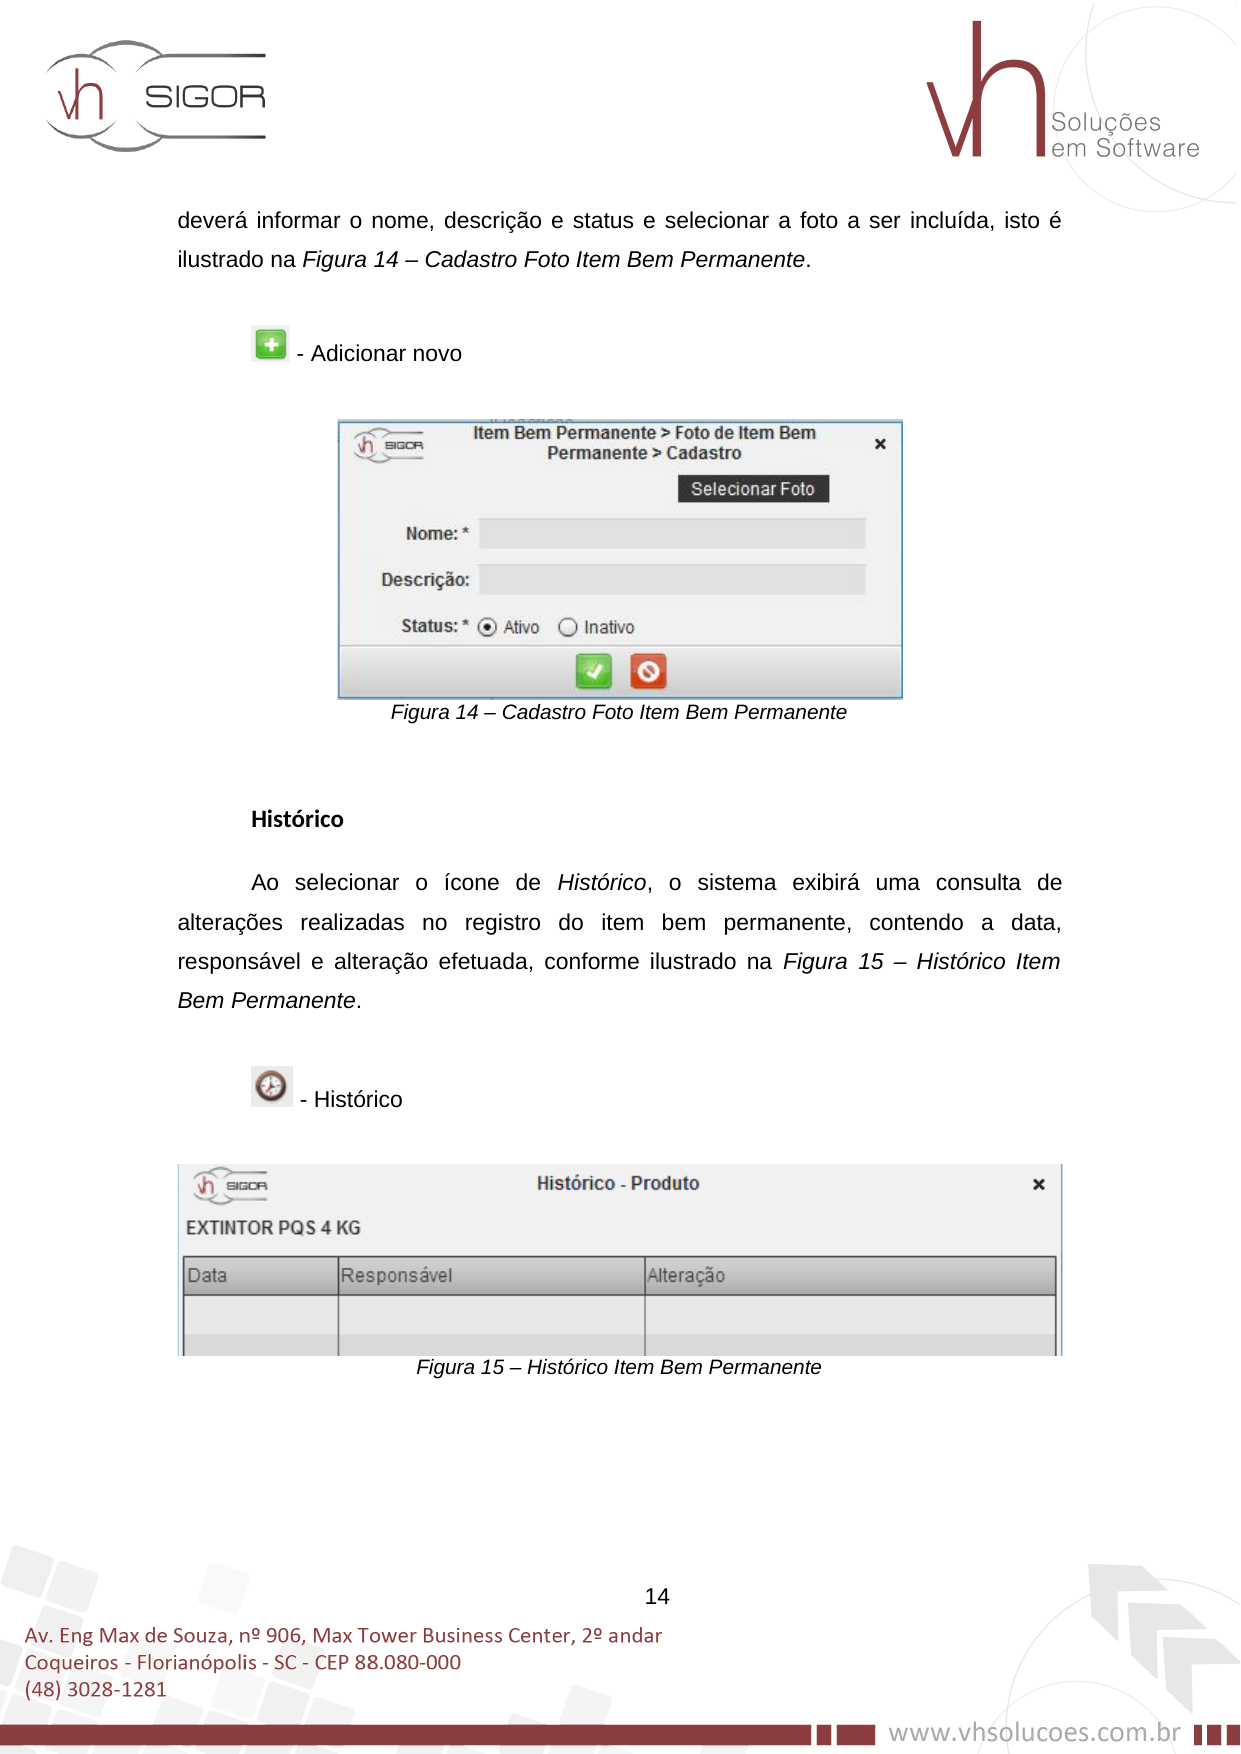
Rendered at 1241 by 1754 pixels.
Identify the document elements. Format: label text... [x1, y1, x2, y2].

text - Adicionar novo [177, 325, 1063, 367]
picture [337, 419, 903, 700]
text - Histórico [177, 1066, 1063, 1112]
picture [251, 325, 290, 362]
subtitle Histórico [177, 803, 1063, 833]
text Figura 14 – Cadastro Foto Item Bem Permanente [177, 700, 1063, 724]
picture [251, 1066, 294, 1107]
picture [177, 1164, 1063, 1356]
text Ao selecionar o ícone de Histórico, o sistema exibirá uma consulta de alterações realizadas no registro do item bem permanente, contendo a data, responsável e alteração efetuada, conforme ilustrado na Figura 15 – Histórico Item Bem Permanente. [177, 869, 1063, 1014]
picture [926, 3, 1236, 212]
picture [0, 1545, 1241, 1754]
picture [45, 40, 266, 152]
text Figura 15 – Histórico Item Bem Permanente [177, 1356, 1063, 1379]
